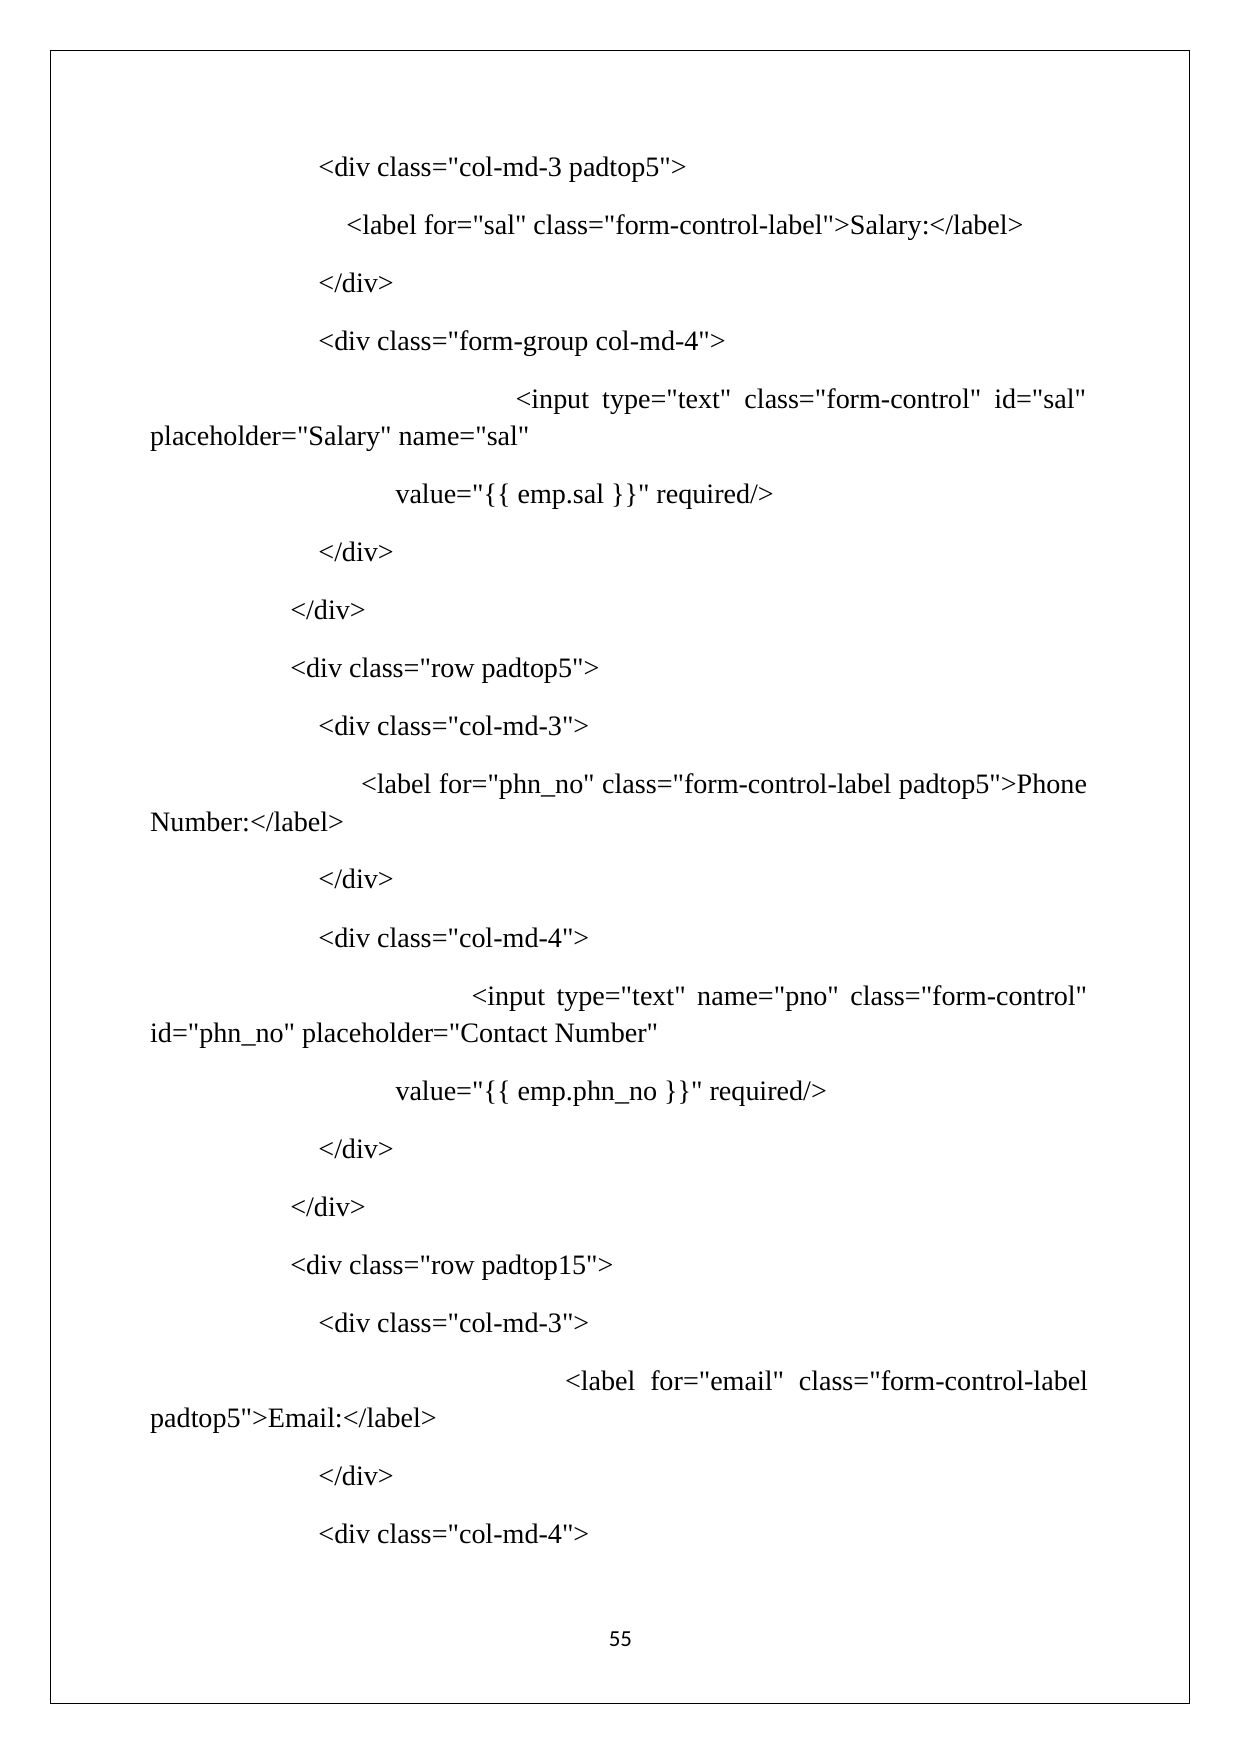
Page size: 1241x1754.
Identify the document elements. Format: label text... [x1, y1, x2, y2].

text <label for="email" class="form-control-label padtop5">Email:</label> [150, 1364, 1090, 1433]
text </div> [150, 863, 1090, 895]
text <div class="col-md-3"> [150, 709, 1090, 742]
text <div class="col-md-3"> [150, 1306, 1090, 1338]
text value="{{ emp.phn_no }}" required/> [150, 1074, 1090, 1106]
text <label for="sal" class="form-control-label">Salary:</label> [150, 208, 1090, 240]
text <div class="row padtop5"> [150, 651, 1090, 684]
text </div> [150, 535, 1090, 568]
text </div> [150, 1190, 1090, 1222]
text <input type="text" name="pno" class="form-control" id="phn_no" placeholder="Contact Number" [150, 979, 1090, 1048]
text </div> [150, 1132, 1090, 1164]
text <div class="col-md-4"> [150, 1517, 1090, 1549]
text <div class="row padtop15"> [150, 1248, 1090, 1280]
text <div class="form-group col-md-4"> [150, 324, 1090, 356]
text </div> [150, 266, 1090, 298]
text <div class="col-md-4"> [150, 921, 1090, 953]
text <div class="col-md-3 padtop5"> [150, 150, 1090, 182]
text <input type="text" class="form-control" id="sal" placeholder="Salary" name="sal" [150, 382, 1090, 452]
text </div> [150, 593, 1090, 626]
text </div> [150, 1459, 1090, 1492]
text <label for="phn_no" class="form-control-label padtop5">Phone Number:</label> [150, 767, 1090, 837]
text value="{{ emp.sal }}" required/> [150, 477, 1090, 510]
